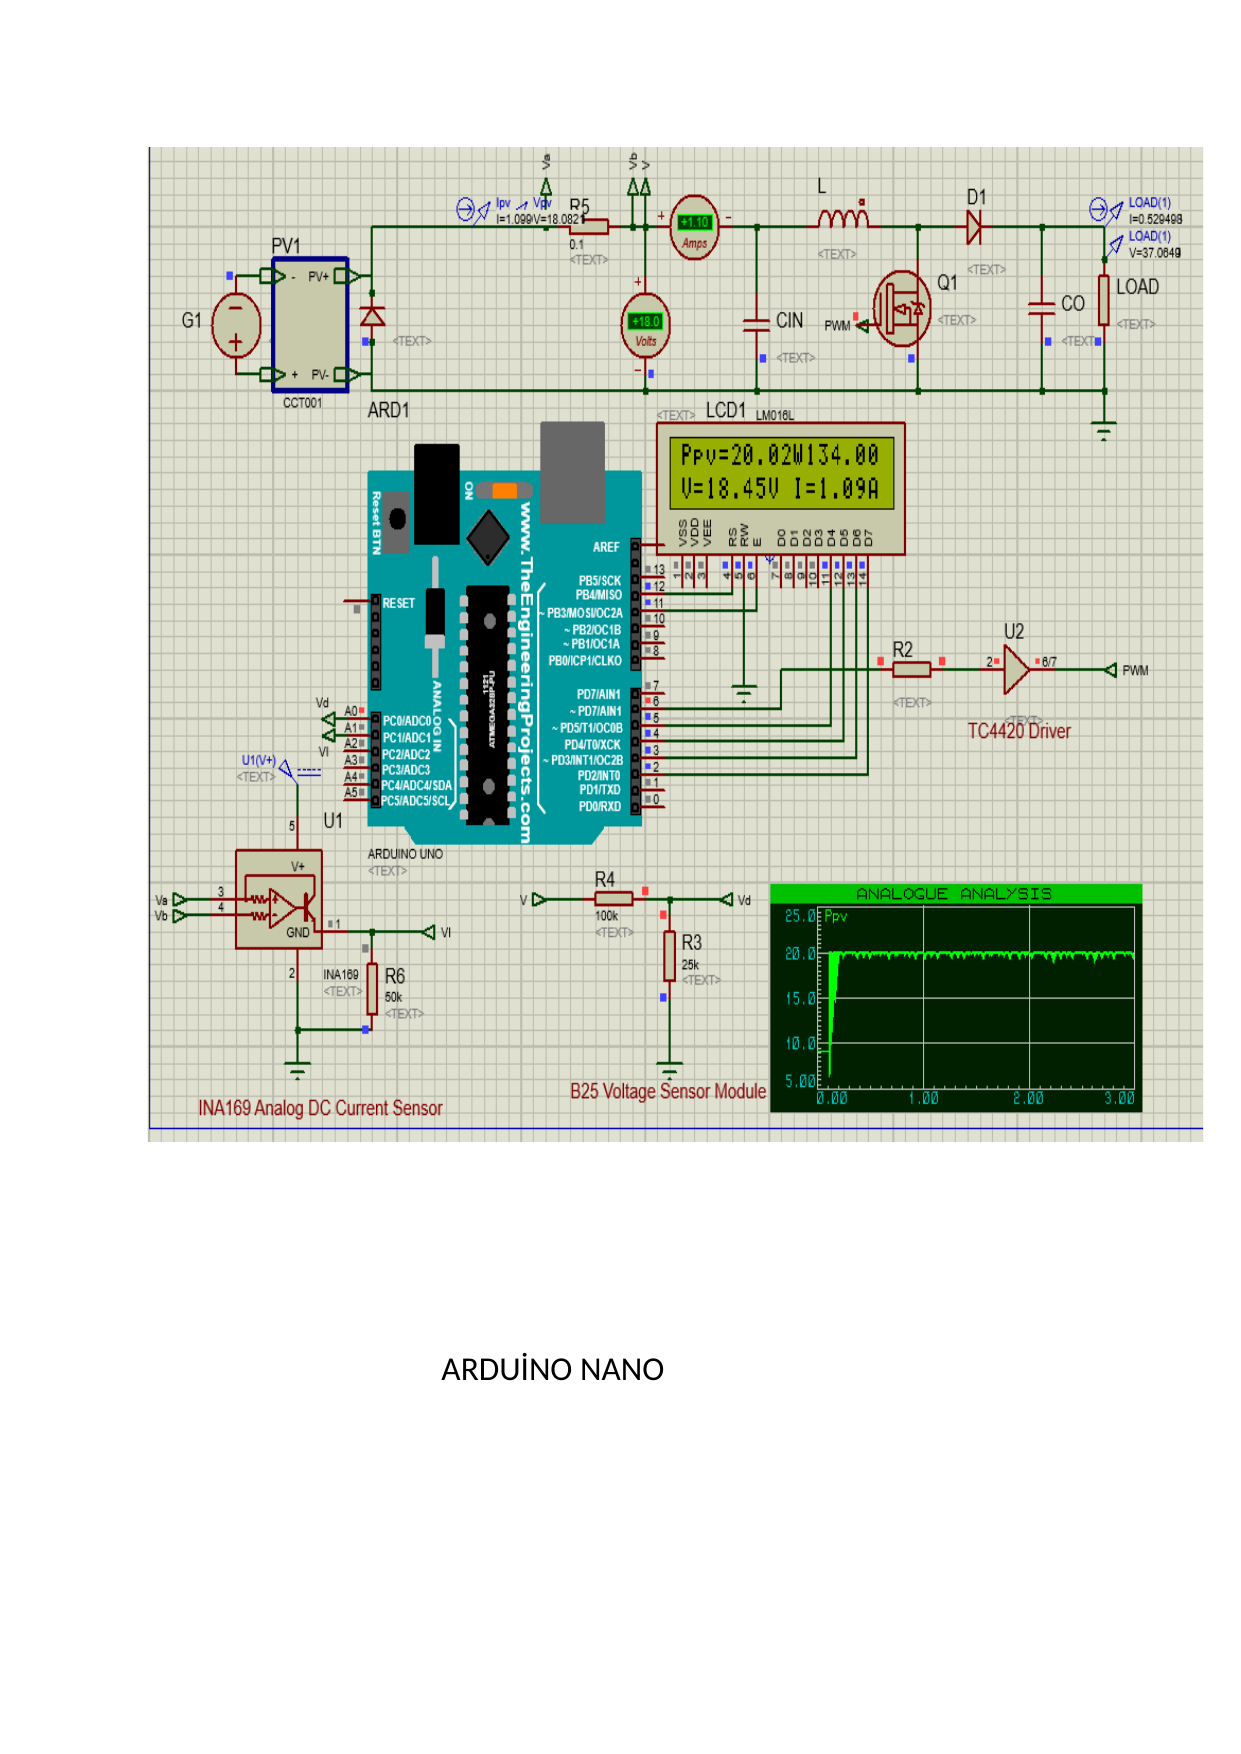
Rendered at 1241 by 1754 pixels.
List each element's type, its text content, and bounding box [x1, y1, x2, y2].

text ARDUİNO NANO [148, 1348, 1093, 1389]
picture [147, 147, 1204, 1142]
